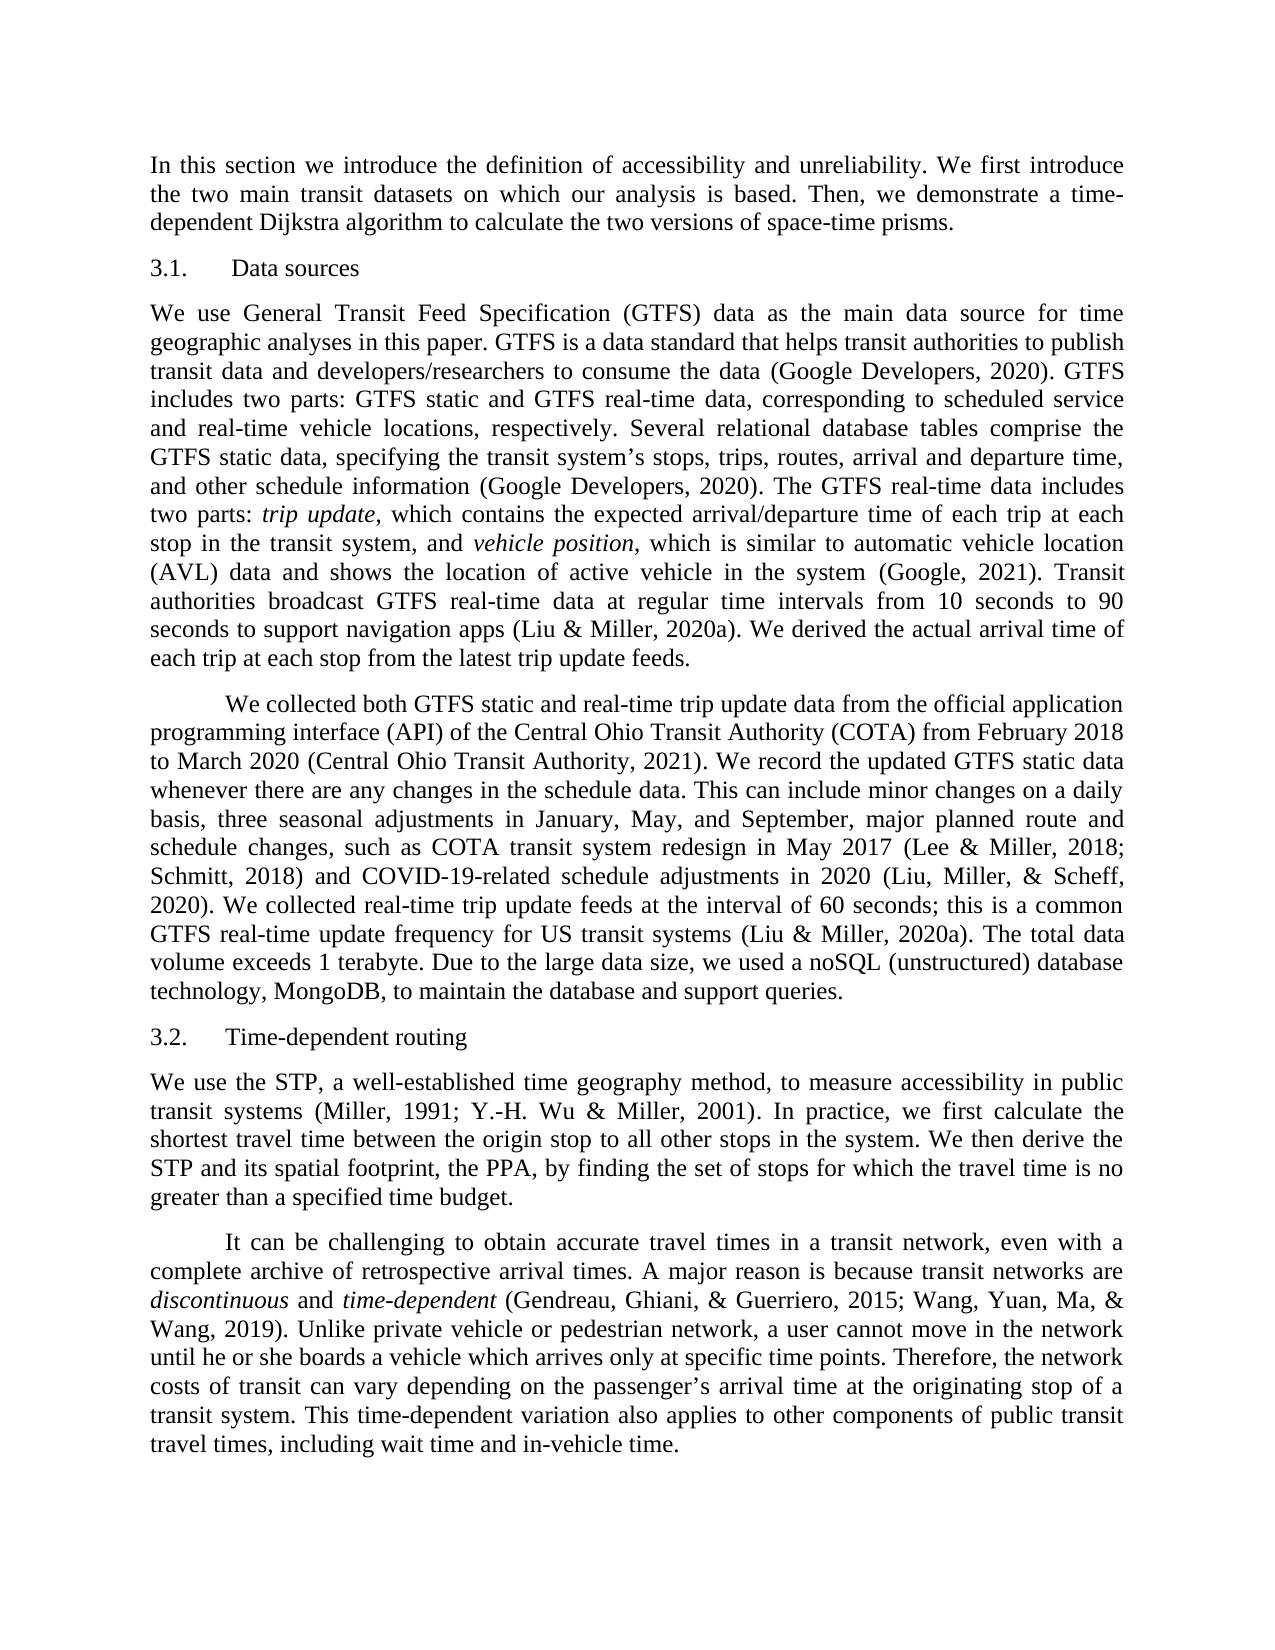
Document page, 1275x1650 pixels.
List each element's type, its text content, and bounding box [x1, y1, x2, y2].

text We use General Transit Feed Specification (GTFS) data as the main data source for time geographic analyses in this paper. GTFS is a data standard that helps transit authorities to publish transit data and developers/researchers to consume the data (Google Developers, 2020). GTFS includes two parts: GTFS static and GTFS real-time data, corresponding to scheduled service and real-time vehicle locations, respectively. Several relational database tables comprise the GTFS static data, specifying the transit system’s stops, trips, routes, arrival and departure time, and other schedule information (Google Developers, 2020). The GTFS real-time data includes two parts: trip update, which contains the expected arrival/departure time of each trip at each stop in the transit system, and vehicle position, which is similar to automatic vehicle location (AVL) data and shows the location of active vehicle in the system (Google, 2021). Transit authorities broadcast GTFS real-time data at regular time intervals from 10 seconds to 90 seconds to support navigation apps (Liu & Miller, 2020a). We derived the actual arrival time of each trip at each stop from the latest trip update feeds. [150, 298, 1125, 672]
list Data sources [150, 253, 1125, 282]
list Time-dependent routing [150, 1022, 1125, 1050]
text In this section we introduce the definition of accessibility and unreliability. We first introduce the two main transit datasets on which our analysis is based. Then, we demonstrate a time-dependent Dijkstra algorithm to calculate the two versions of space-time prisms. [150, 150, 1125, 236]
text It can be challenging to obtain accurate travel times in a transit network, even with a complete archive of retrospective arrival times. A major reason is because transit networks are discontinuous and time-dependent (Gendreau, Ghiani, & Guerriero, 2015; Wang, Yuan, Ma, & Wang, 2019). Unlike private vehicle or pedestrian network, a user cannot move in the network until he or she boards a vehicle which arrives only at specific time points. Therefore, the network costs of transit can vary depending on the passenger’s arrival time at the originating stop of a transit system. This time-dependent variation also applies to other components of public transit travel times, including wait time and in-vehicle time. [150, 1227, 1125, 1457]
text We collected both GTFS static and real-time trip update data from the official application programming interface (API) of the Central Ohio Transit Authority (COTA) from February 2018 to March 2020 (Central Ohio Transit Authority, 2021). We record the updated GTFS static data whenever there are any changes in the schedule data. This can include minor changes on a daily basis, three seasonal adjustments in January, May, and September, major planned route and schedule changes, such as COTA transit system redesign in May 2017 (Lee & Miller, 2018; Schmitt, 2018) and COVID-19-related schedule adjustments in 2020 (Liu, Miller, & Scheff, 2020). We collected real-time trip update feeds at the interval of 60 seconds; this is a common GTFS real-time update frequency for US transit systems (Liu & Miller, 2020a). The total data volume exceeds 1 terabyte. Due to the large data size, we used a noSQL (unstructured) database technology, MongoDB, to maintain the database and support queries. [150, 689, 1125, 1005]
text We use the STP, a well-established time geography method, to measure accessibility in public transit systems (Miller, 1991; Y.-H. Wu & Miller, 2001). In practice, we first calculate the shortest travel time between the origin stop to all other stops in the system. We then derive the STP and its spatial footprint, the PPA, by finding the set of stops for which the travel time is no greater than a specified time budget. [150, 1067, 1125, 1211]
